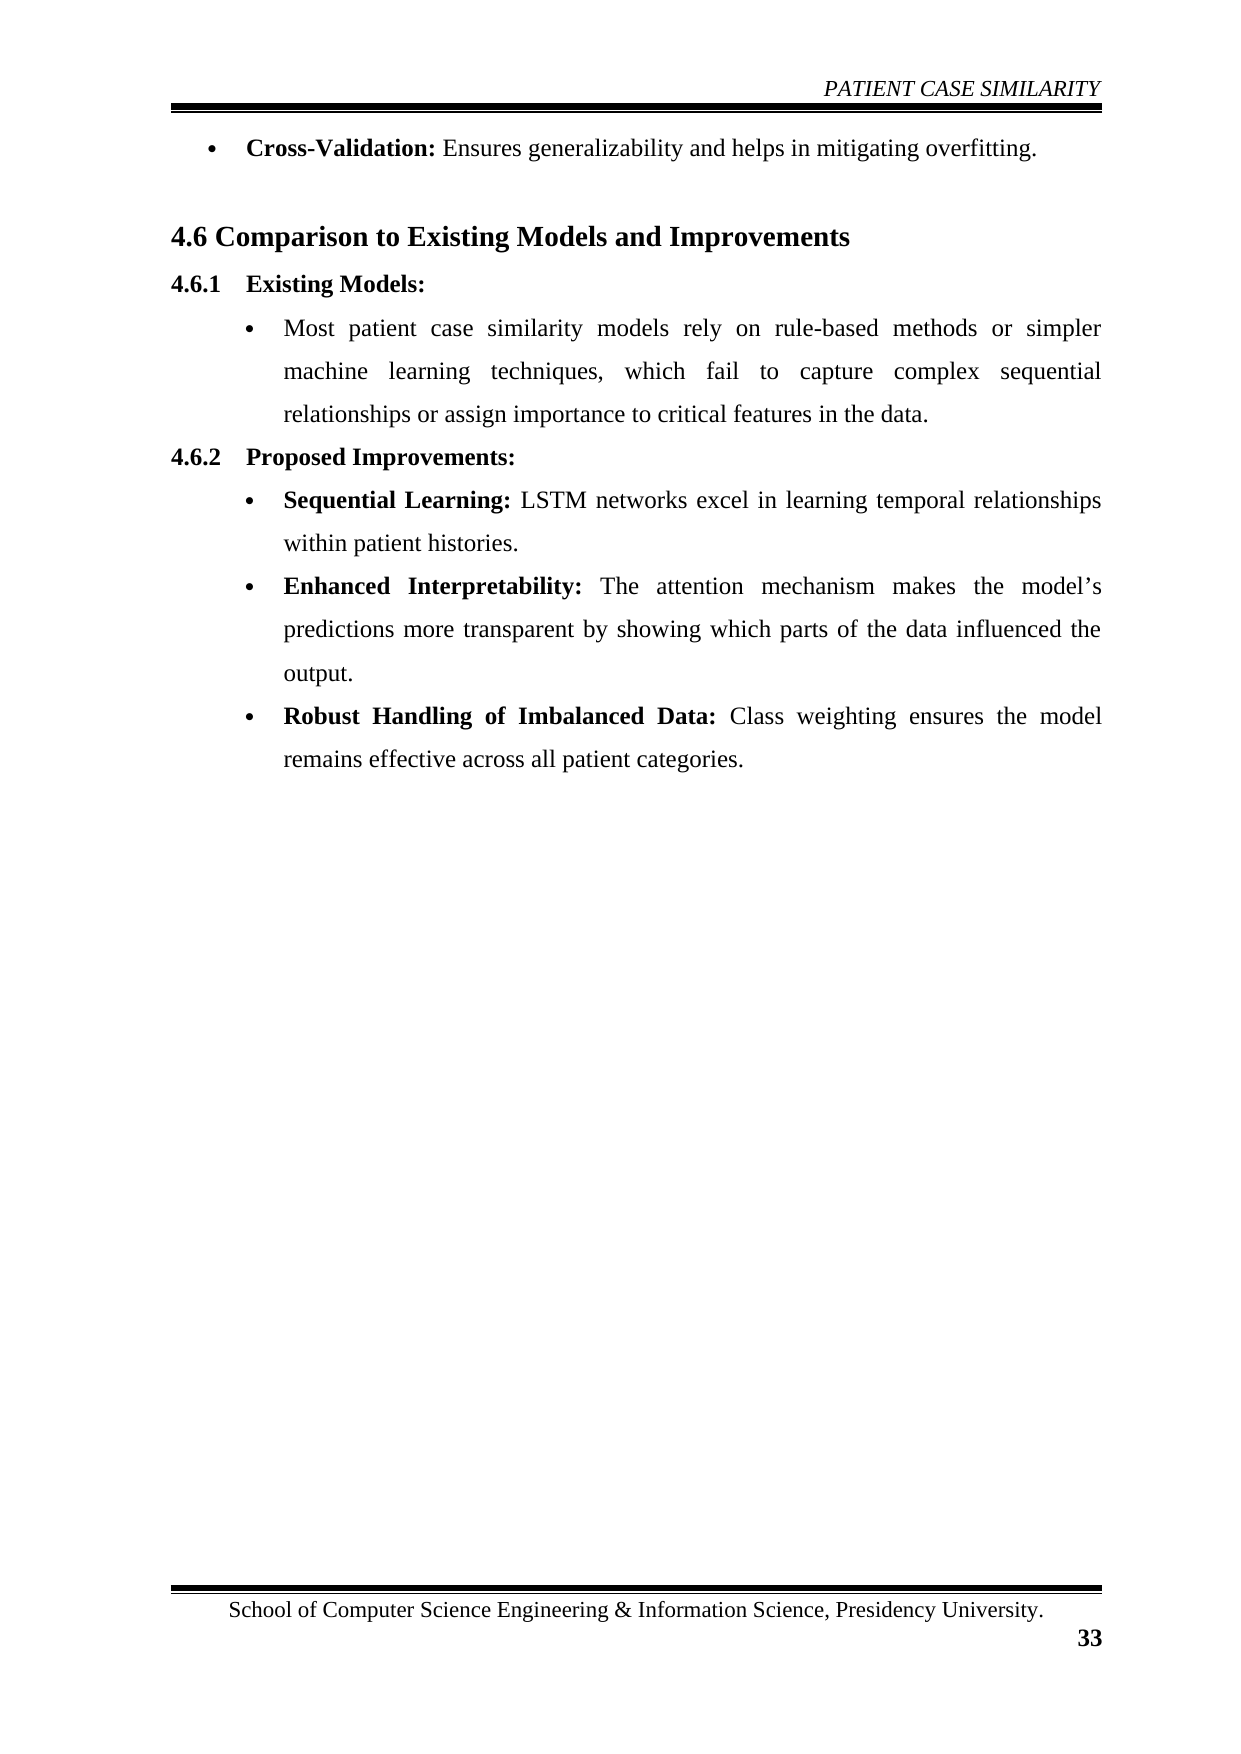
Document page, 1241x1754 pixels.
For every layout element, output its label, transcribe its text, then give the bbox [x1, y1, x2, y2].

list Robust Handling of Imbalanced Data: Class weighting ensures the model remains effective across all patient categories. [246, 701, 1102, 773]
list Most patient case similarity models rely on rule-based methods or simpler machine learning techniques, which fail to capture complex sequential relationships or assign importance to critical features in the data. [246, 313, 1102, 428]
text 4.6 Comparison to Existing Models and Improvements [171, 219, 1102, 253]
list Sequential Learning: LSTM networks excel in learning temporal relationships within patient histories. [246, 485, 1102, 557]
list Existing Models: [171, 269, 1102, 298]
list Enhanced Interpretability: The attention mechanism makes the model’s predictions more transparent by showing which parts of the data influenced the output. [246, 571, 1102, 686]
list Proposed Improvements: [171, 442, 1102, 471]
list Cross-Validation: Ensures generalizability and helps in mitigating overfitting. [208, 133, 1102, 162]
